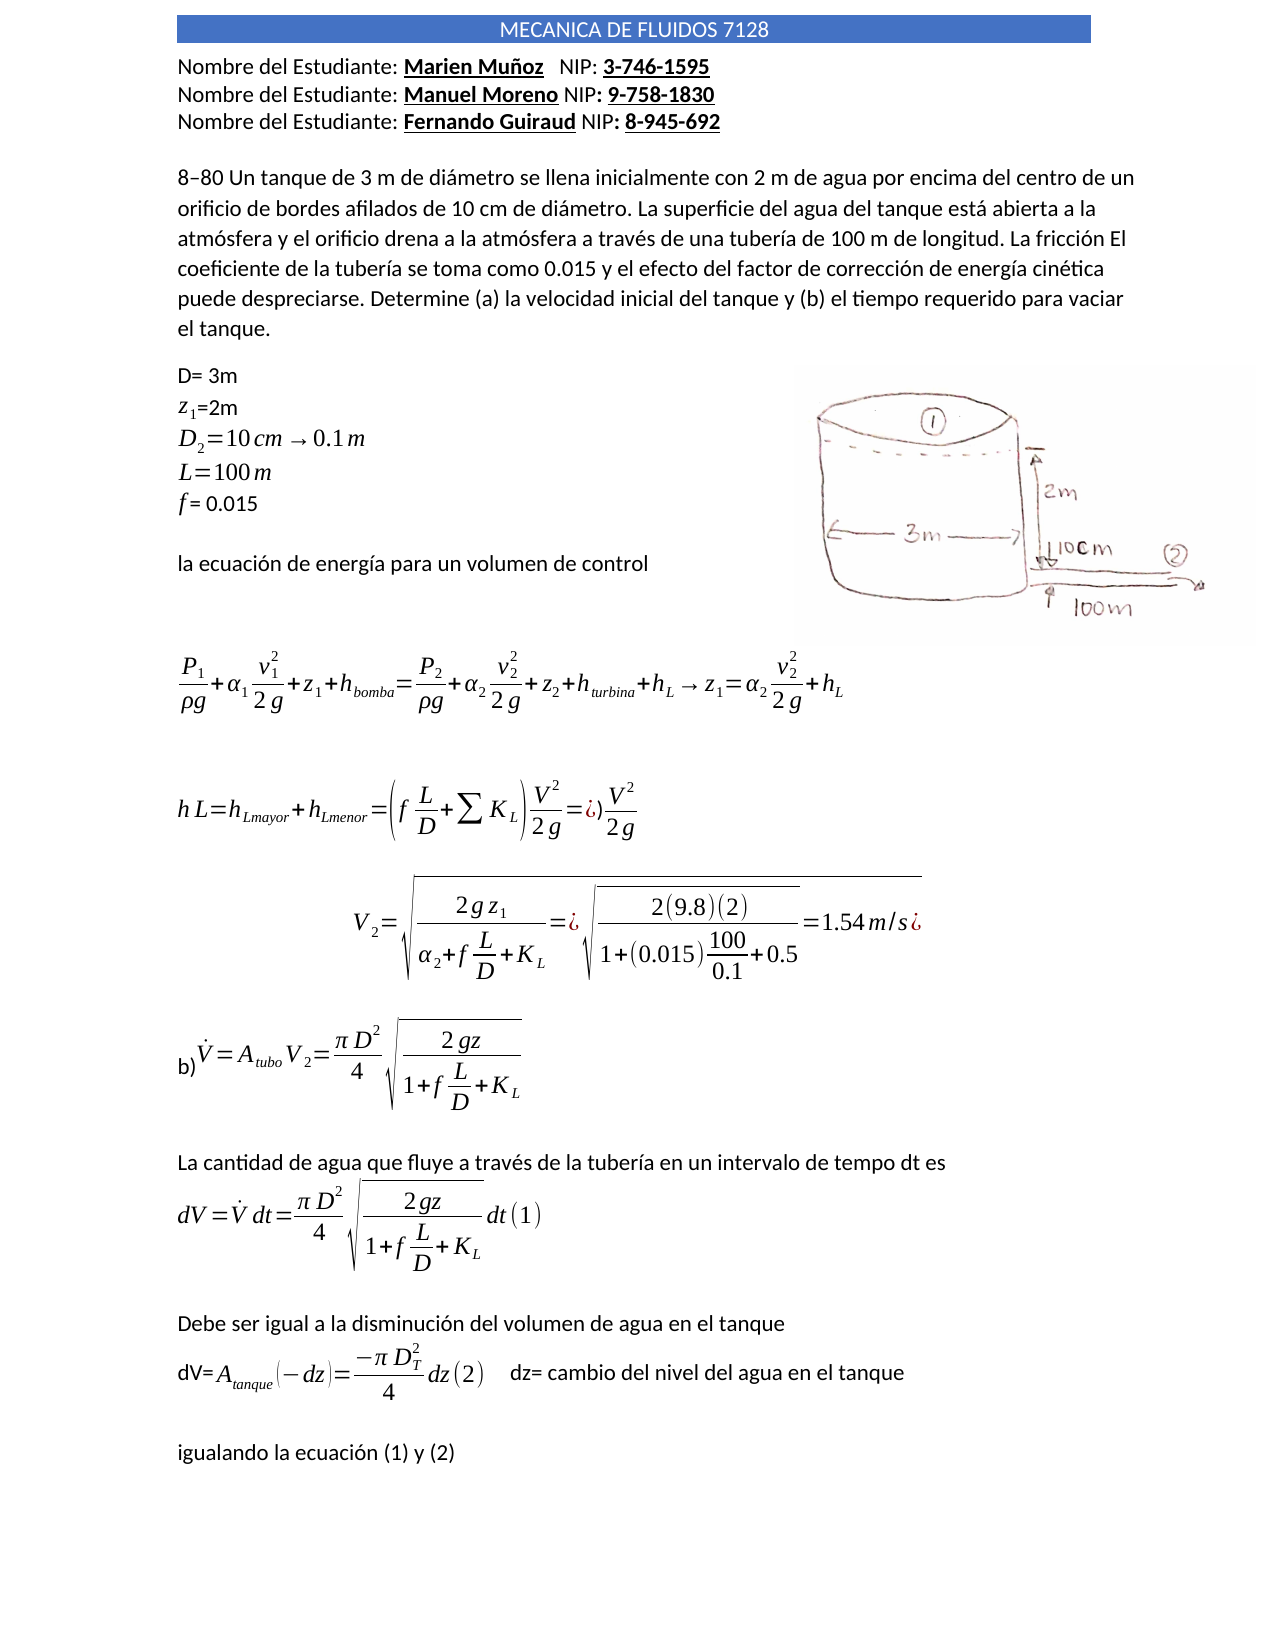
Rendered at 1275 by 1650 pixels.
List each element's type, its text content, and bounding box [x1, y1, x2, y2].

picture [793, 365, 1257, 646]
text D= 3m [177, 361, 1098, 389]
text igualando la ecuación (1) y (2) [177, 1438, 1098, 1466]
text ) [177, 777, 1098, 842]
text b) [177, 1017, 1098, 1116]
text = 0.015 [177, 489, 793, 517]
text =2m [177, 392, 793, 423]
text la ecuación de energía para un volumen de control [177, 549, 793, 577]
text La cantidad de agua que fluye a través de la tubería en un intervalo de tempo dt es [177, 1148, 1098, 1176]
text Debe ser igual a la disminución del volumen de agua en el tanque [177, 1309, 1098, 1337]
text 8–80 Un tanque de 3 m de diámetro se llena inicialmente con 2 m de agua por encima del centro de un orificio de bordes afilados de 10 cm de diámetro. La superficie del agua del tanque está abierta a la atmósfera y el orificio drena a la atmósfera a través de una tubería de 100 m de longitud. La fricción El coeficiente de la tubería se toma como 0.015 y el efecto del factor de corrección de energía cinética puede despreciarse. Determine (a) la velocidad inicial del tanque y (b) el tiempo requerido para vaciar el tanque. [177, 163, 1137, 342]
text dV= dz= cambio del nivel del agua en el tanque [177, 1339, 1098, 1405]
